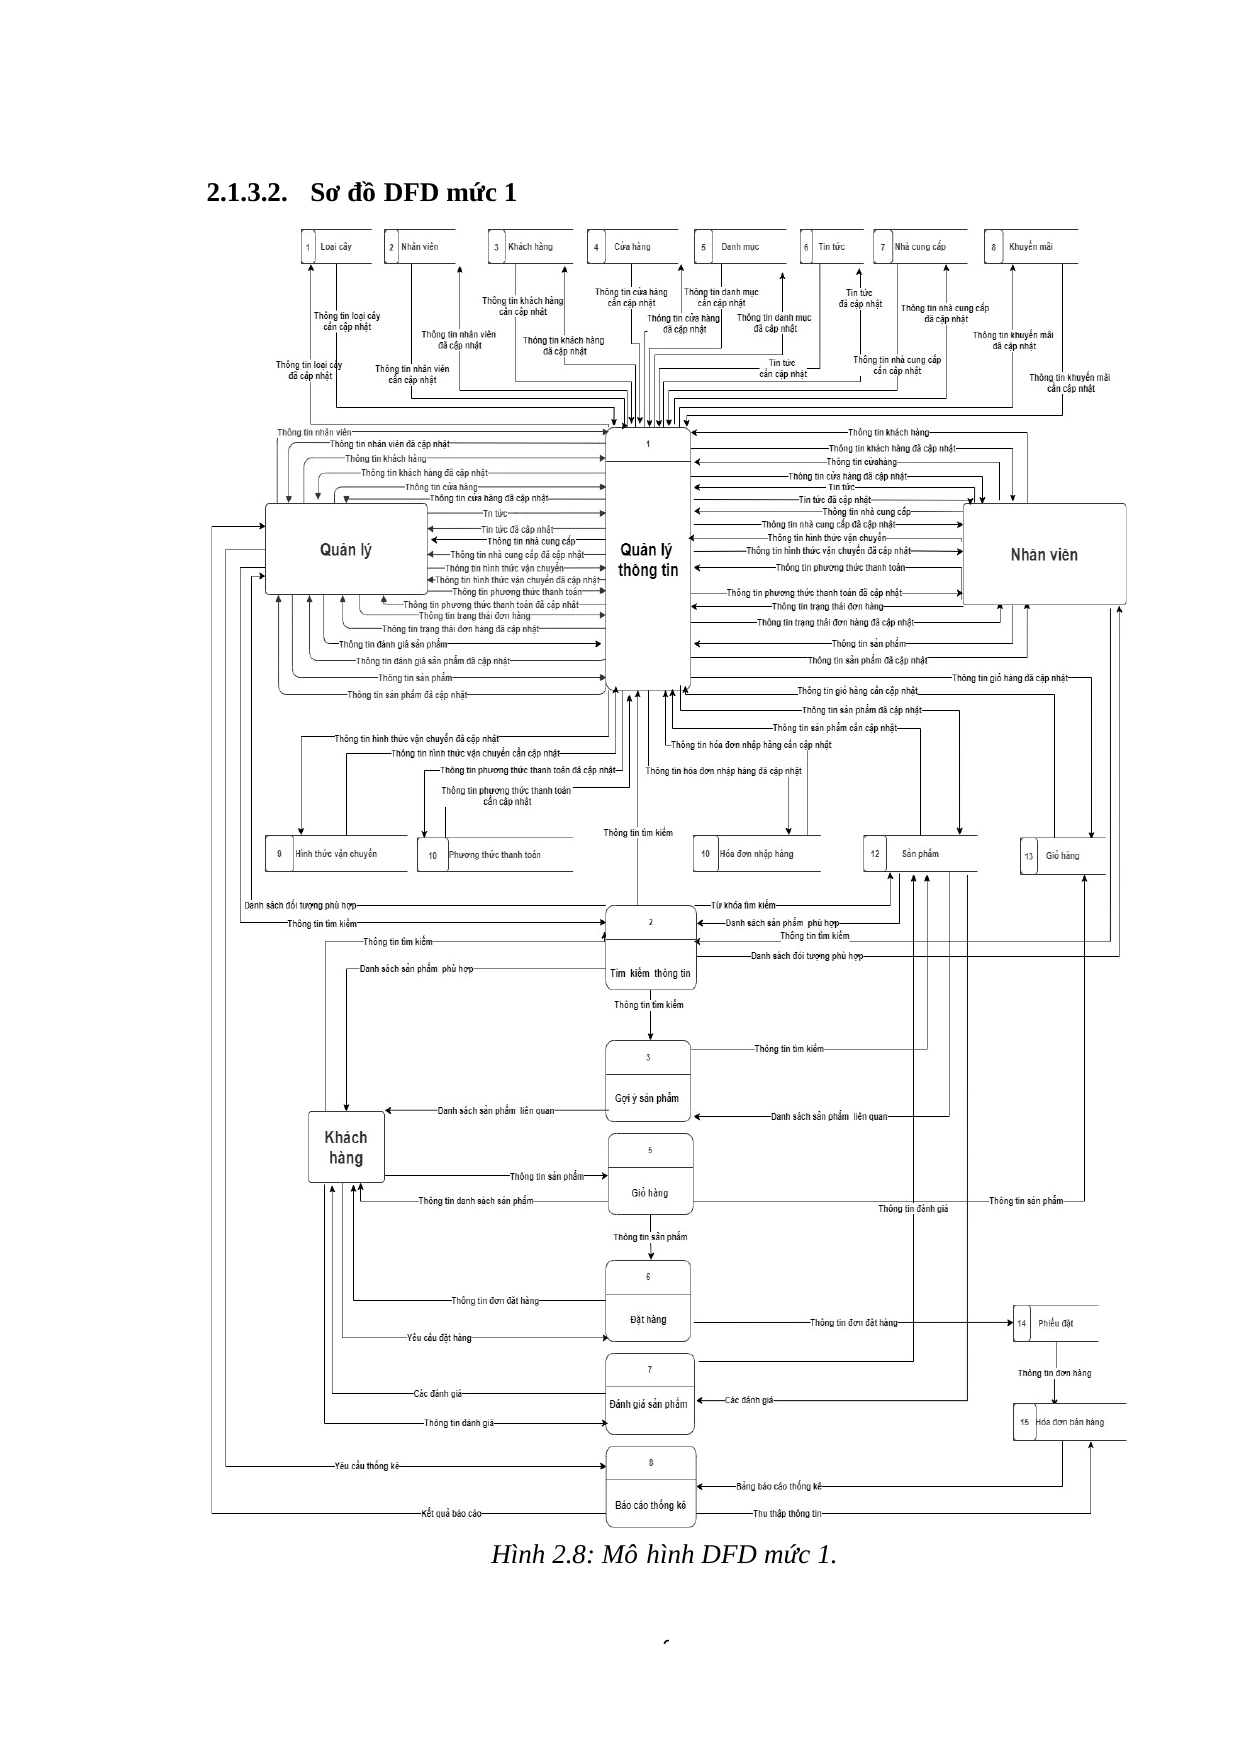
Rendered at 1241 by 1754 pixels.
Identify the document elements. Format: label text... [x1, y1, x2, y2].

picture [211, 229, 1127, 1528]
text Hình 2.8: Mô hình DFD mức 1. [490, 1528, 838, 1570]
subtitle Sơ đồ DFD mức 1 [206, 176, 1132, 207]
